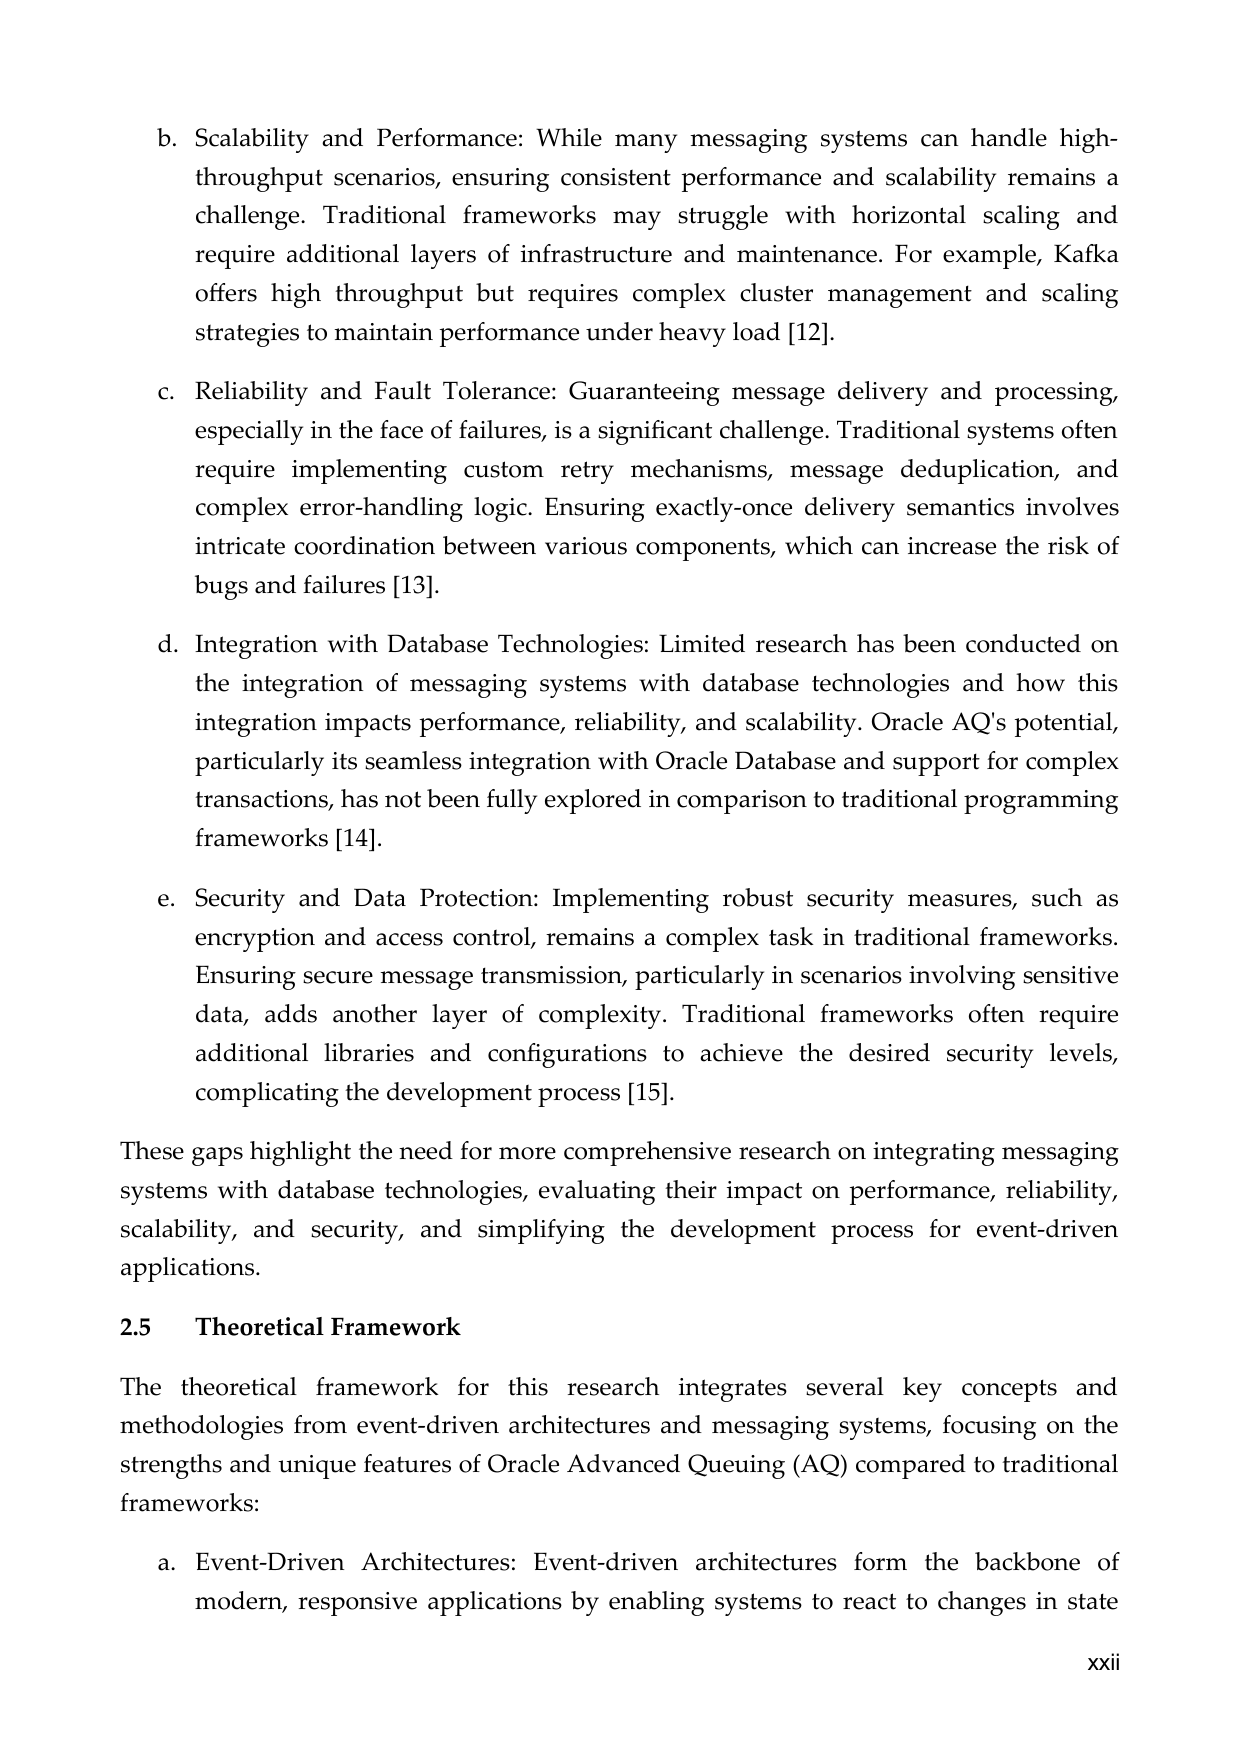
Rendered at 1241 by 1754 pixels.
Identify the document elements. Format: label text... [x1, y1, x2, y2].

list Security and Data Protection: Implementing robust security measures, such as encryption and access control, remains a complex task in traditional frameworks. Ensuring secure message transmission, particularly in scenarios involving sensitive data, adds another layer of complexity. Traditional frameworks often require additional libraries and configurations to achieve the desired security levels, complicating the development process [15]. [157, 880, 1120, 1107]
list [157, 1544, 1120, 1617]
text The theoretical framework for this research integrates several key concepts and methodologies from event-driven architectures and messaging systems, focusing on the strengths and unique features of Oracle Advanced Queuing (AQ) compared to traditional frameworks: [120, 1369, 1120, 1519]
list Integration with Database Technologies: Limited research has been conducted on the integration of messaging systems with database technologies and how this integration impacts performance, reliability, and scalability. Oracle AQ's potential, particularly its seamless integration with Oracle Database and support for complex transactions, has not been fully explored in comparison to traditional programming frameworks [14]. [157, 627, 1120, 854]
text These gaps highlight the need for more comprehensive research on integrating messaging systems with database technologies, evaluating their impact on performance, reliability, scalability, and security, and simplifying the development process for event-driven applications. [120, 1133, 1120, 1283]
subtitle 2.5 Theoretical Framework [120, 1309, 1120, 1343]
list Scalability and Performance: While many messaging systems can handle high-throughput scenarios, ensuring consistent performance and scalability remains a challenge. Traditional frameworks may struggle with horizontal scaling and require additional layers of infrastructure and maintenance. For example, Kafka offers high throughput but requires complex cluster management and scaling strategies to maintain performance under heavy load [12]. [157, 120, 1120, 347]
list Reliability and Fault Tolerance: Guaranteeing message delivery and processing, especially in the face of failures, is a significant challenge. Traditional systems often require implementing custom retry mechanisms, message deduplication, and complex error-handling logic. Ensuring exactly-once delivery semantics involves intricate coordination between various components, which can increase the risk of bugs and failures [13]. [157, 373, 1120, 601]
